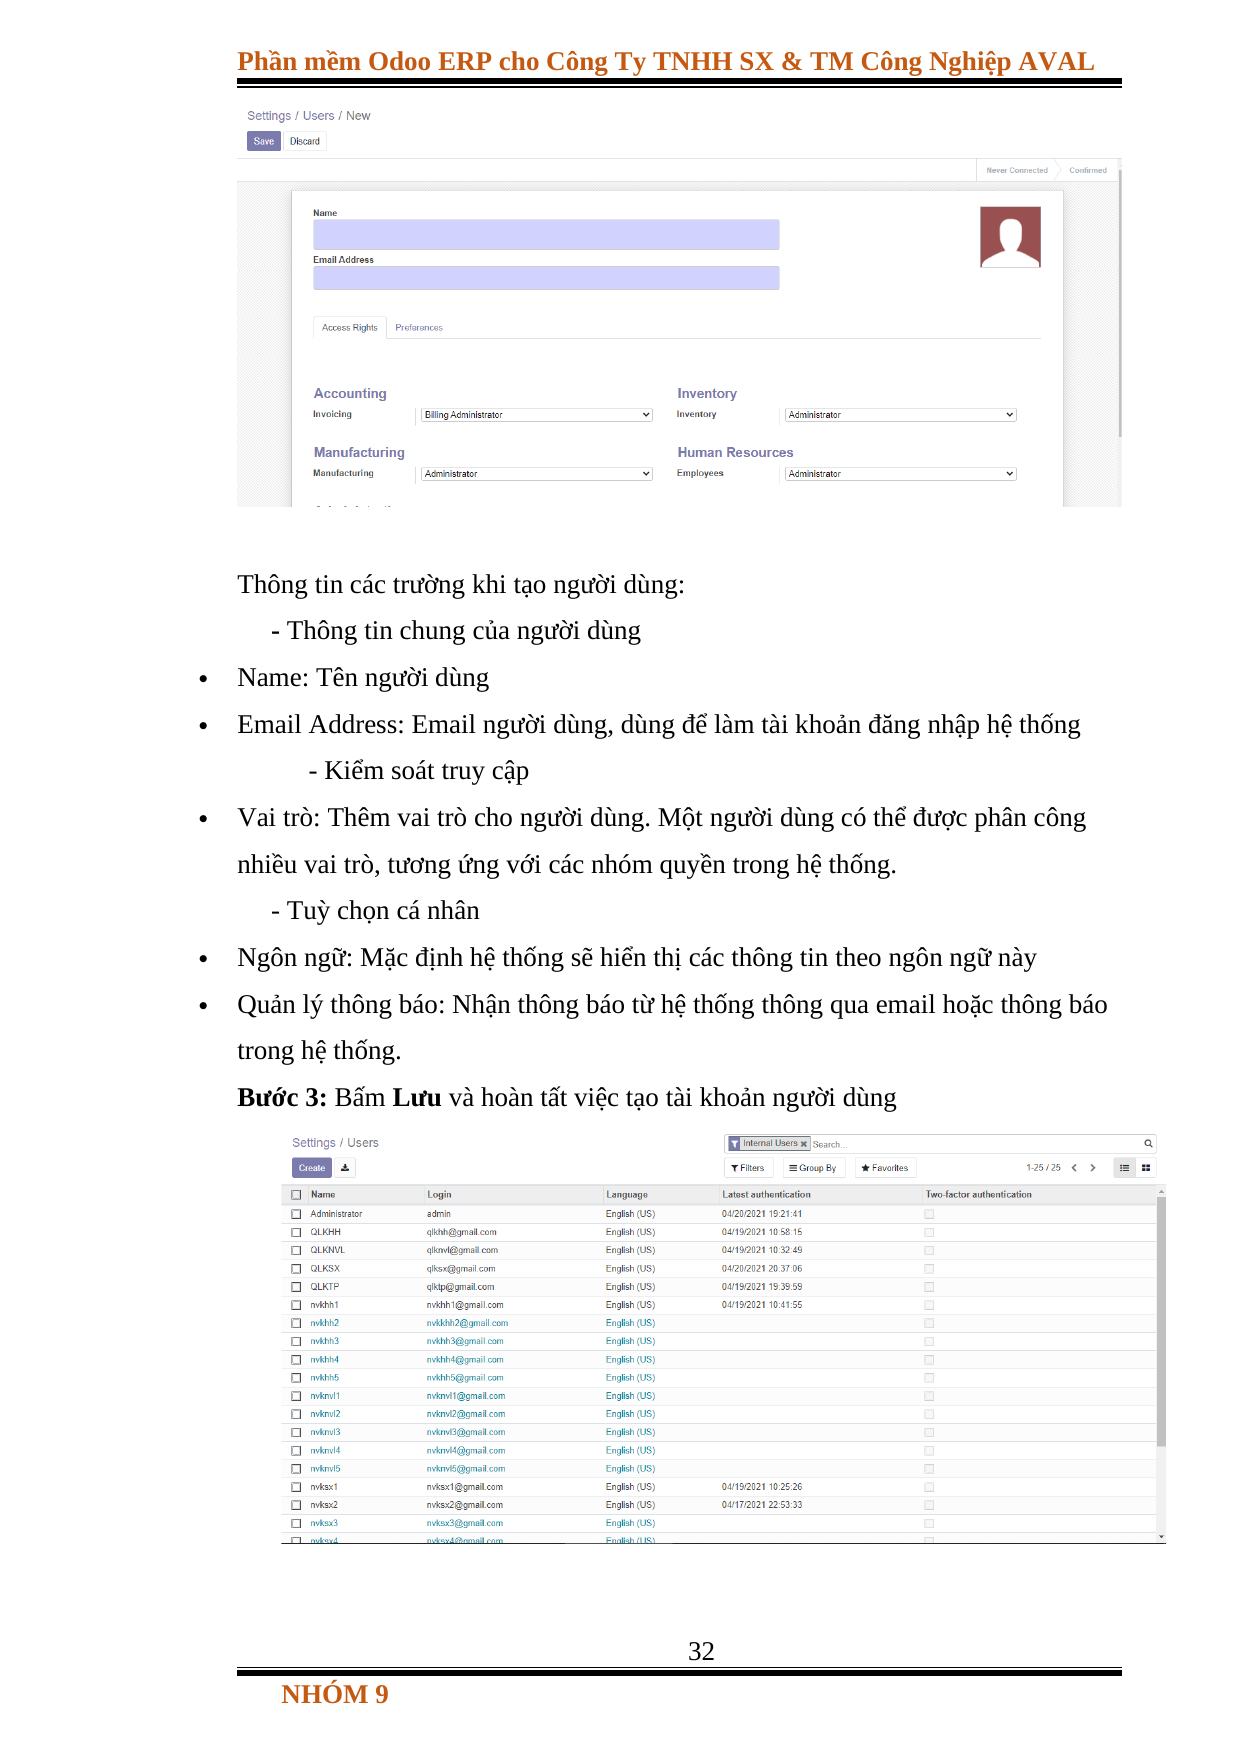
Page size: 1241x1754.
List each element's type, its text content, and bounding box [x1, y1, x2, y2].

list Name: Tên người dùng [199, 661, 1122, 692]
list Email Address: Email người dùng, dùng để làm tài khoản đăng nhập hệ thống [199, 708, 1122, 739]
list Ngôn ngữ: Mặc định hệ thống sẽ hiển thị các thông tin theo ngôn ngữ này [199, 941, 1122, 972]
picture [237, 100, 1122, 507]
picture [281, 1127, 1167, 1544]
text - Kiểm soát truy cập [237, 754, 1122, 786]
text - Tuỳ chọn cá nhân [237, 894, 1122, 926]
text - Thông tin chung của người dùng [237, 614, 1122, 646]
list Vai trò: Thêm vai trò cho người dùng. Một người dùng có thể được phân công nhiều vai trò, tương ứng với các nhóm quyền trong hệ thống. [199, 801, 1122, 879]
text Thông tin các trường khi tạo người dùng: [237, 568, 1122, 599]
text Bước 3: Bấm Lưu và hoàn tất việc tạo tài khoản người dùng [237, 1081, 1122, 1112]
list Quản lý thông báo: Nhận thông báo từ hệ thống thông qua email hoặc thông báo trong hệ thống. [199, 988, 1122, 1066]
